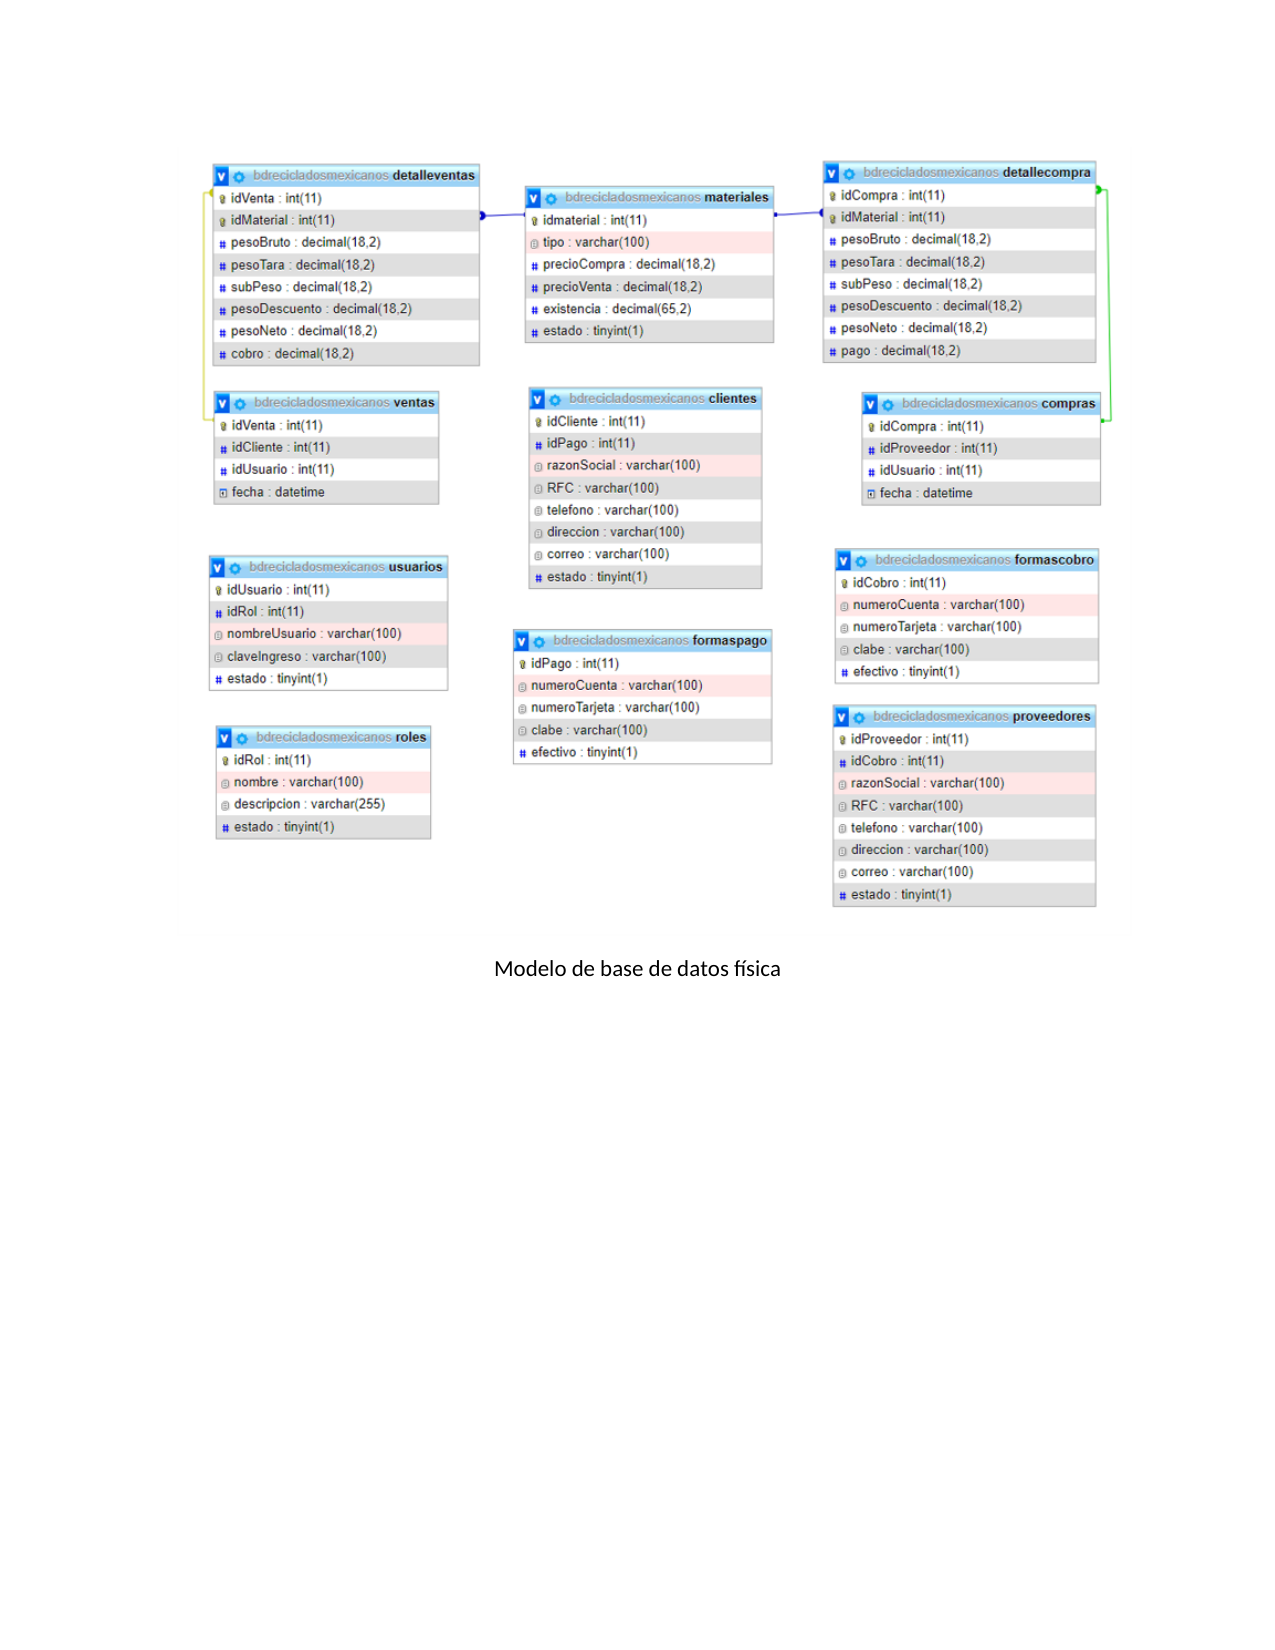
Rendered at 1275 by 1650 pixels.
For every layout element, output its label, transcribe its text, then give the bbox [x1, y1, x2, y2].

text Modelo de base de datos física [177, 954, 1098, 982]
picture [177, 147, 1132, 936]
